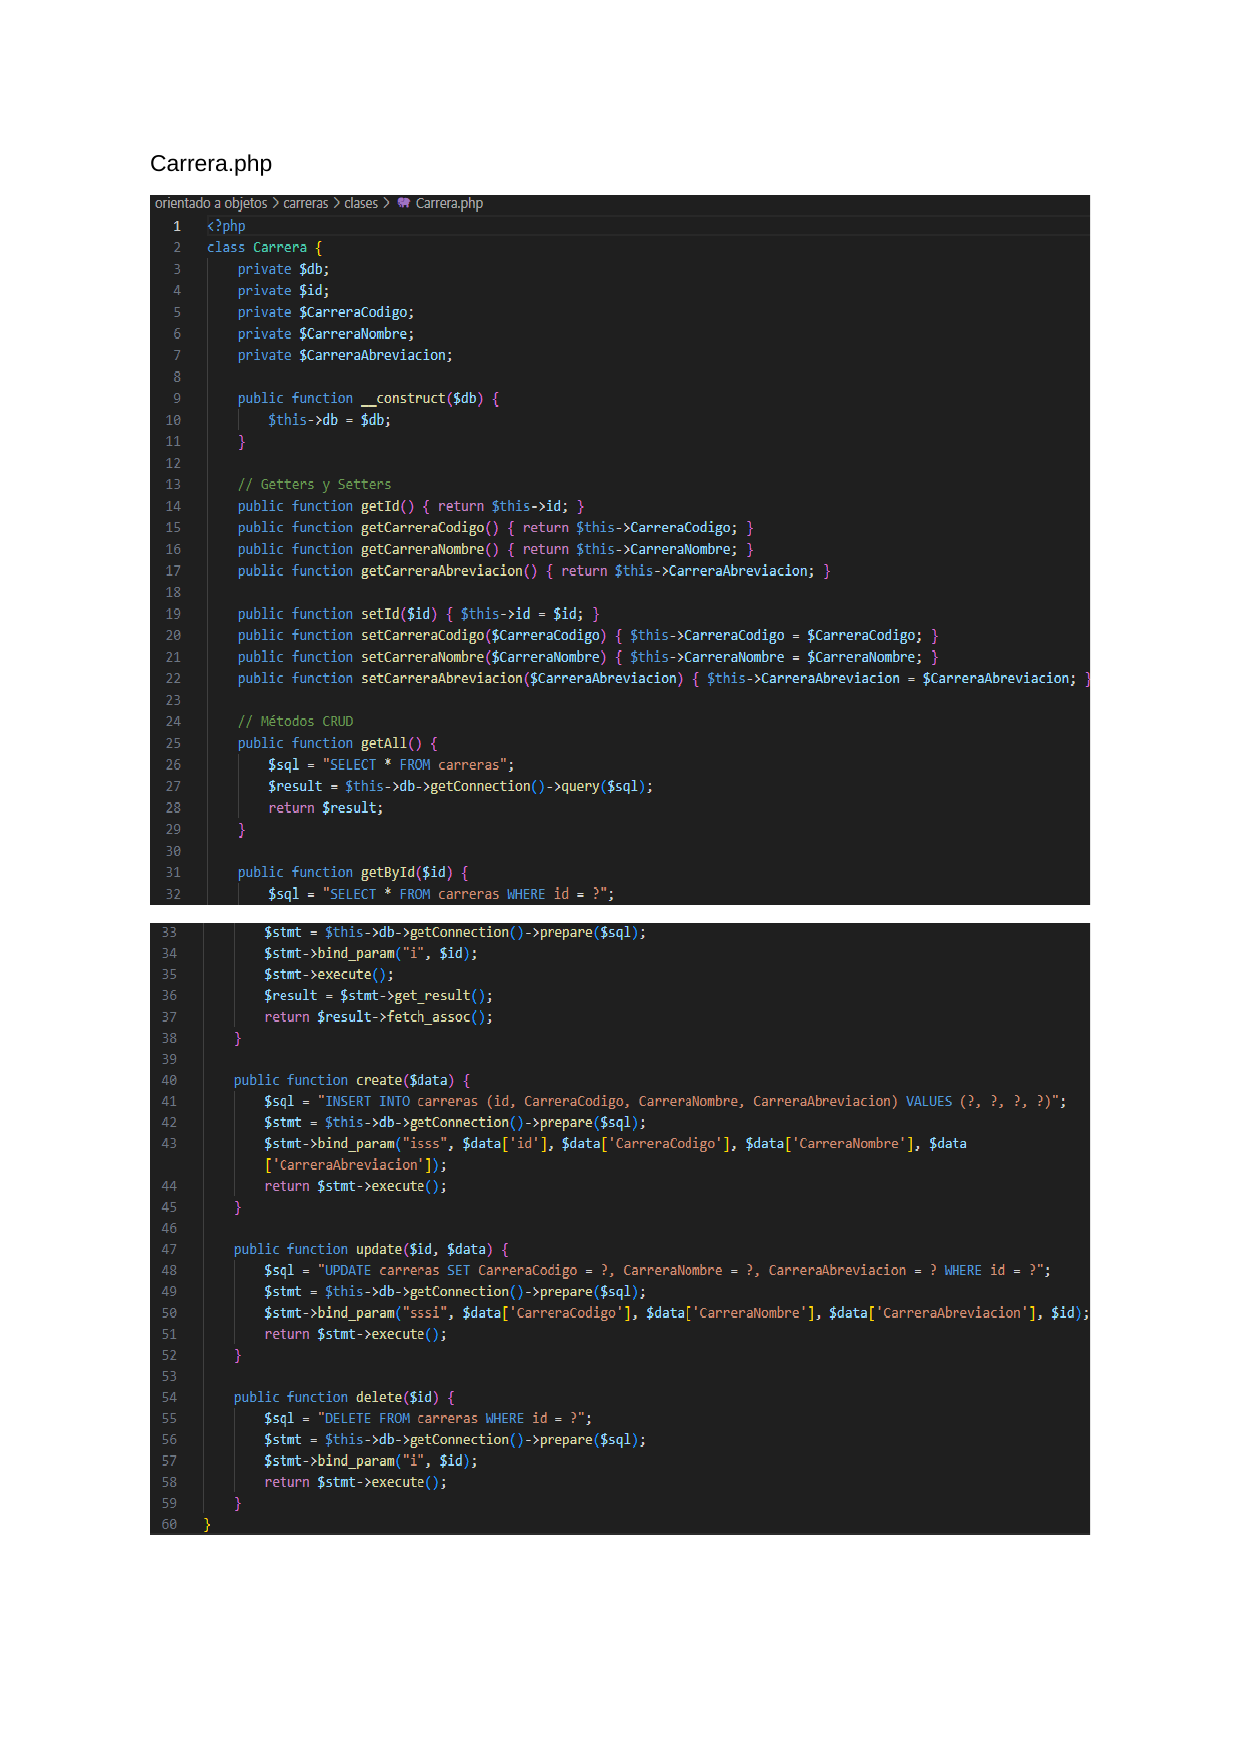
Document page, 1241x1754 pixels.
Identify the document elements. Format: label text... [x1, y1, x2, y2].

text Carrera.php [150, 150, 1090, 176]
